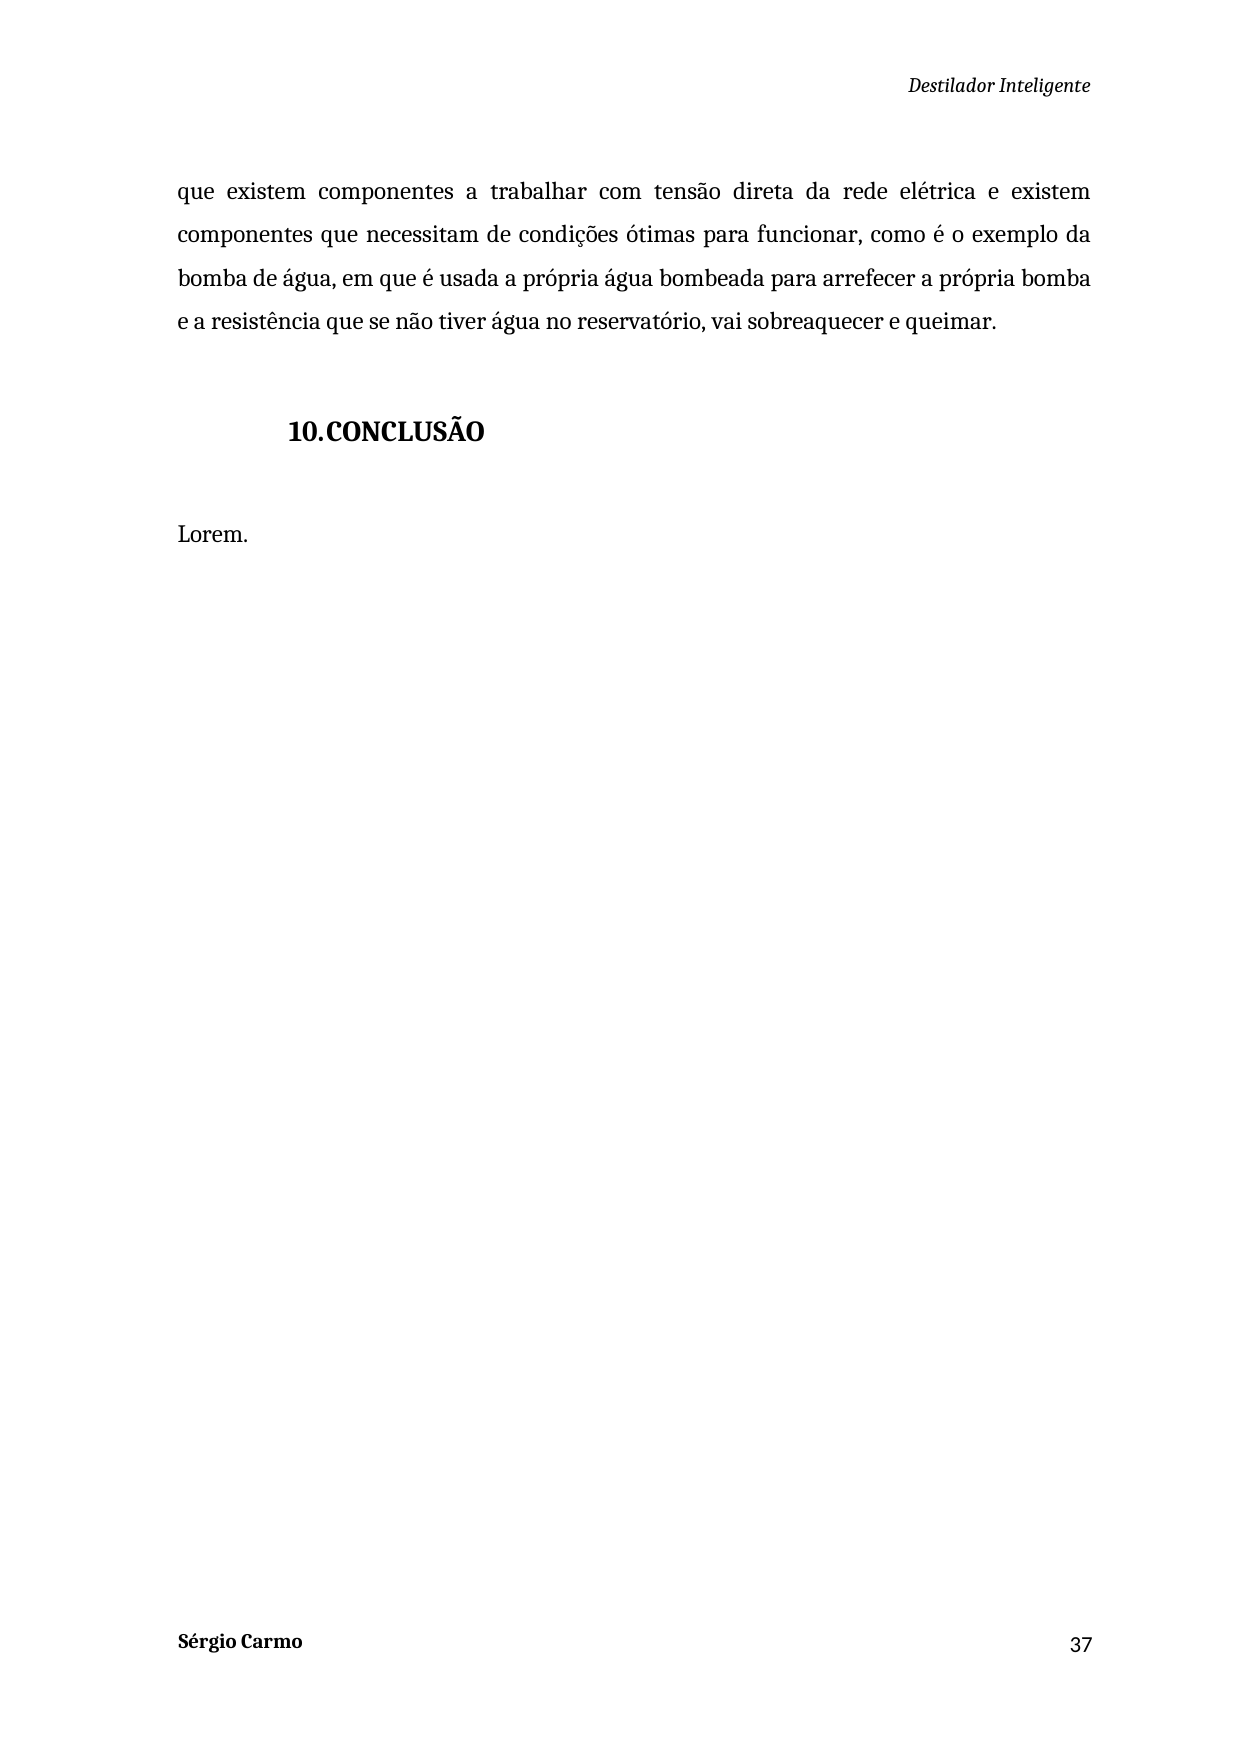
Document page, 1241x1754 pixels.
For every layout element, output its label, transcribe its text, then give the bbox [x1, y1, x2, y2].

text Lorem. [177, 520, 1092, 549]
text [177, 177, 1092, 335]
text CONCLUSÃO [288, 416, 1092, 449]
